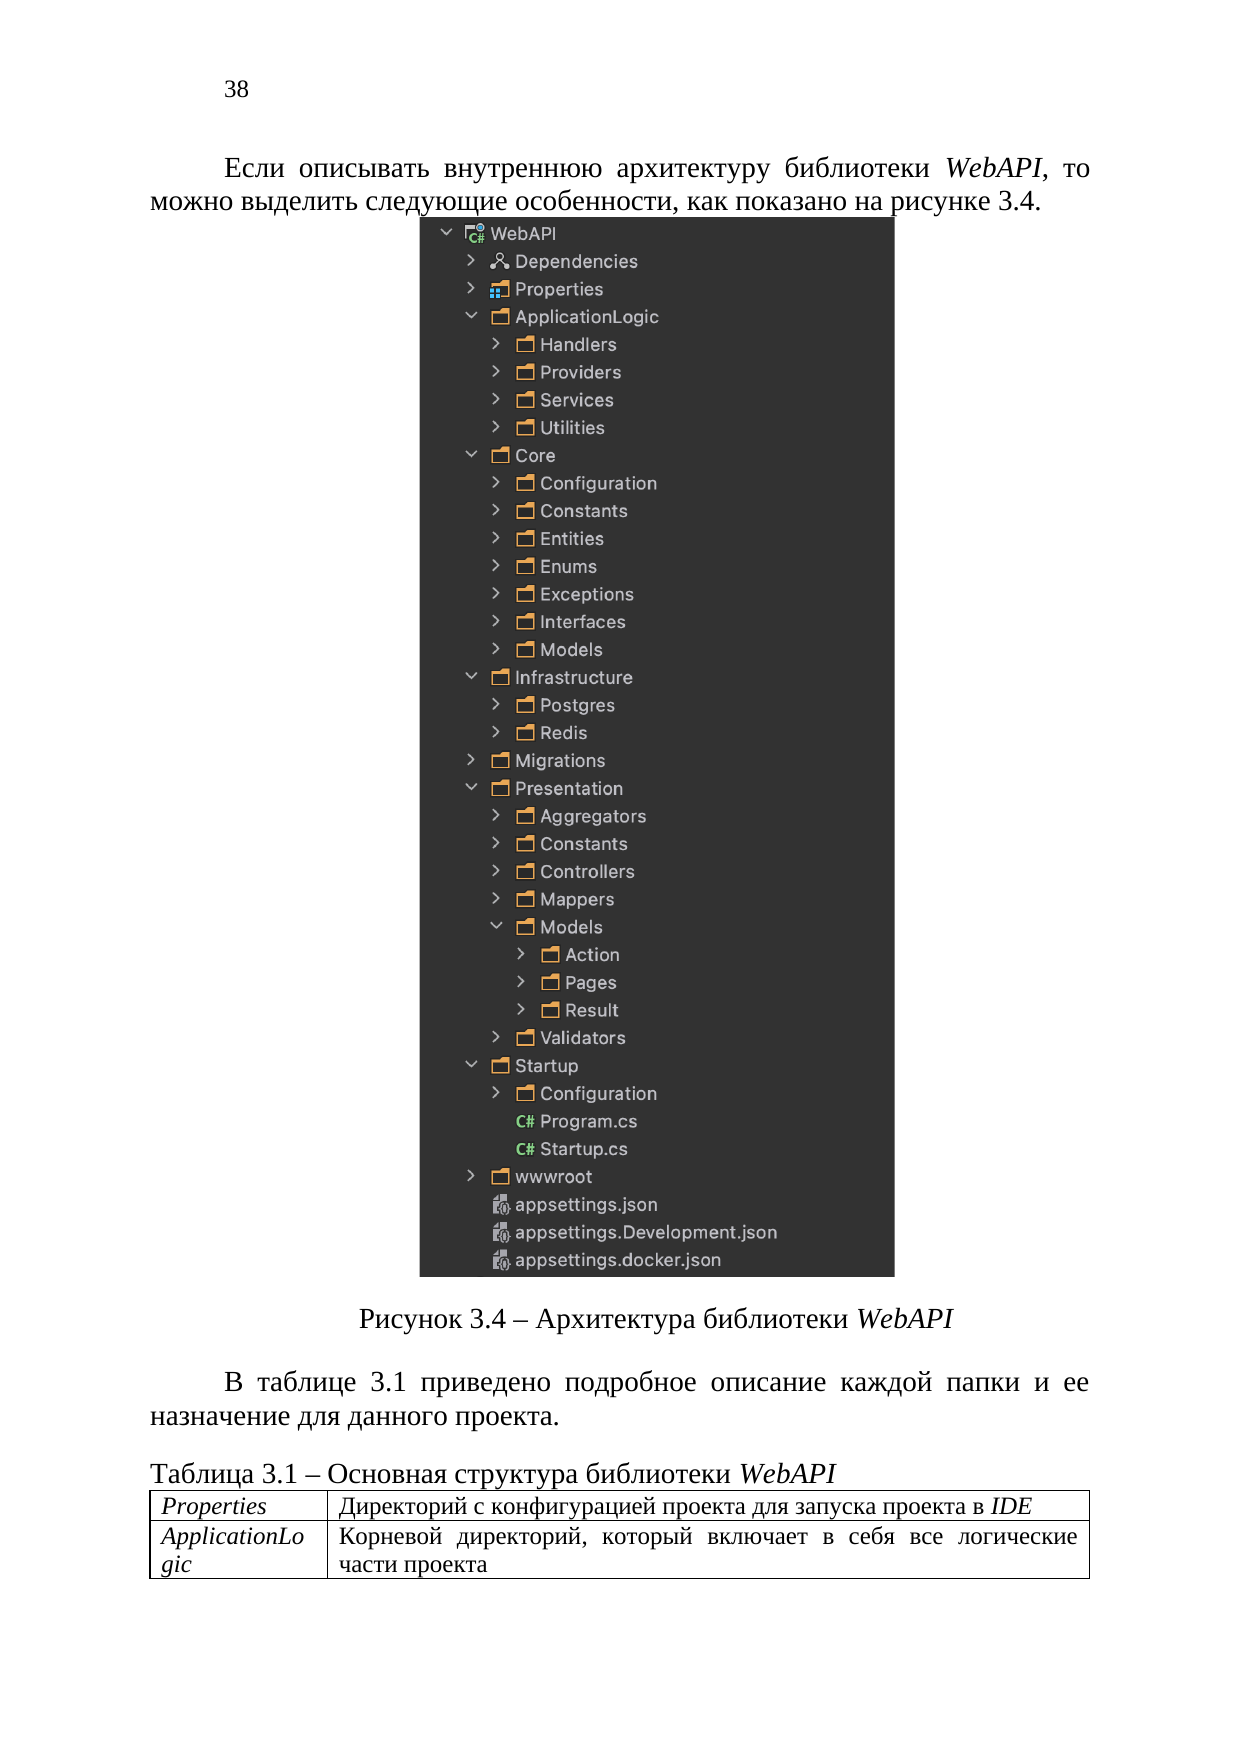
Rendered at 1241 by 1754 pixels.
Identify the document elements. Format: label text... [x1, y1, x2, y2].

table_cell Корневой директорий, который включает в себя все логические части проекта [328, 1521, 1089, 1578]
table_cell ApplicationLogic [151, 1521, 327, 1578]
table_header Директорий с конфигурацией проекта для запуска проекта в IDE [328, 1491, 1089, 1520]
text Если описывать внутреннюю архитектуру библиотеки WebAPI, то можно выделить следующие особенности, как показано на рисунке 3.4. [150, 150, 1090, 217]
table_header Properties [151, 1491, 327, 1520]
list Рисунок 3.4 – Архитектура библиотеки WebAPI [150, 1302, 1090, 1335]
picture [419, 217, 895, 1277]
list В таблице 3.1 приведено подробное описание каждой папки и ее назначение для данного проекта. [150, 1364, 1090, 1431]
list Таблица 3.1 – Основная структура библиотеки WebAPI [150, 1456, 1090, 1490]
